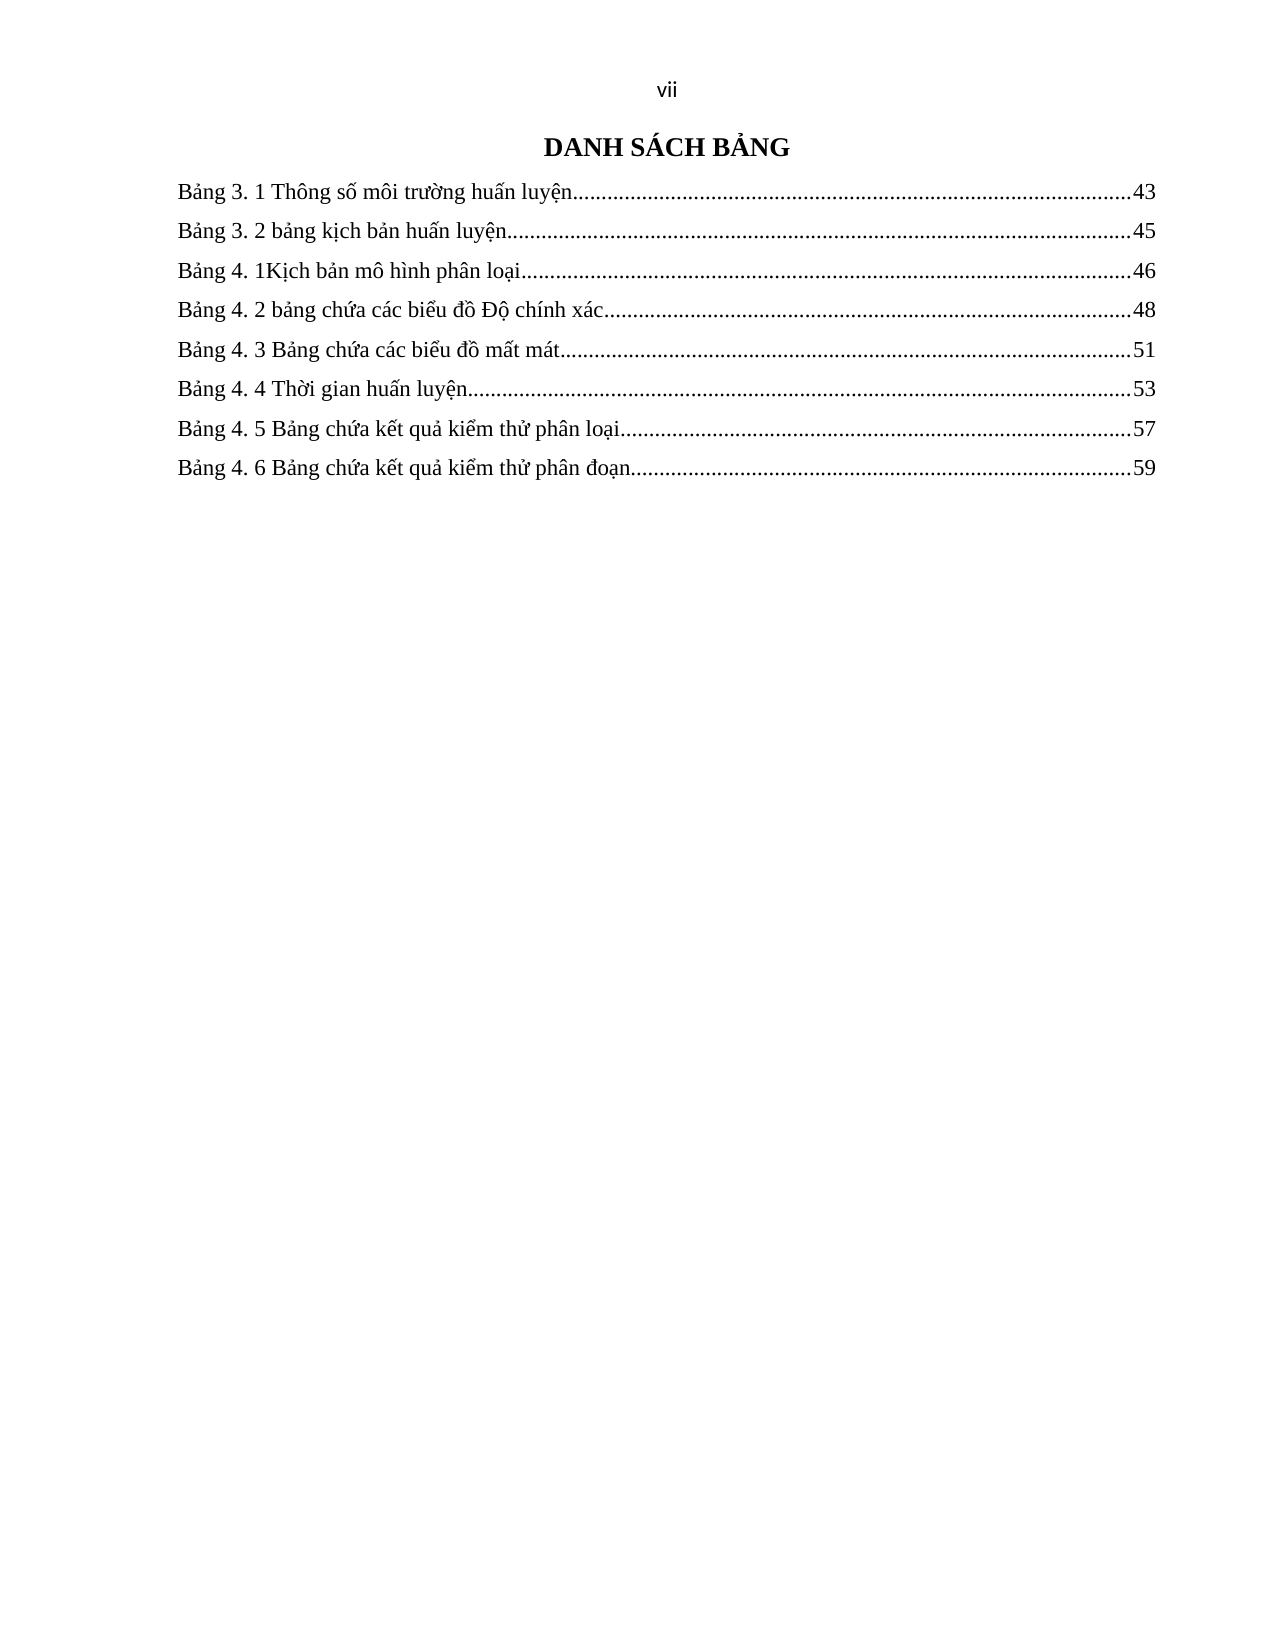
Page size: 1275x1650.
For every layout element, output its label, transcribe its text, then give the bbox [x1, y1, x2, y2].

text Bảng 4. 6 Bảng chứa kết quả kiểm thử phân đoạn 59 [177, 454, 1157, 480]
text Bảng 3. 2 bảng kịch bản huấn luyện 45 [177, 217, 1157, 243]
text Bảng 4. 1Kịch bản mô hình phân loại 46 [177, 257, 1157, 283]
text Bảng 4. 5 Bảng chứa kết quả kiểm thử phân loại 57 [177, 414, 1157, 441]
text Bảng 4. 4 Thời gian huấn luyện 53 [177, 375, 1157, 401]
text Bảng 4. 2 bảng chứa các biểu đồ Độ chính xác 48 [177, 296, 1157, 322]
text Bảng 3. 1 Thông số môi trường huấn luyện 43 [177, 178, 1157, 204]
text Bảng 4. 3 Bảng chứa các biểu đồ mất mát 51 [177, 336, 1157, 362]
subtitle DANH SÁCH BẢNG [177, 131, 1157, 162]
